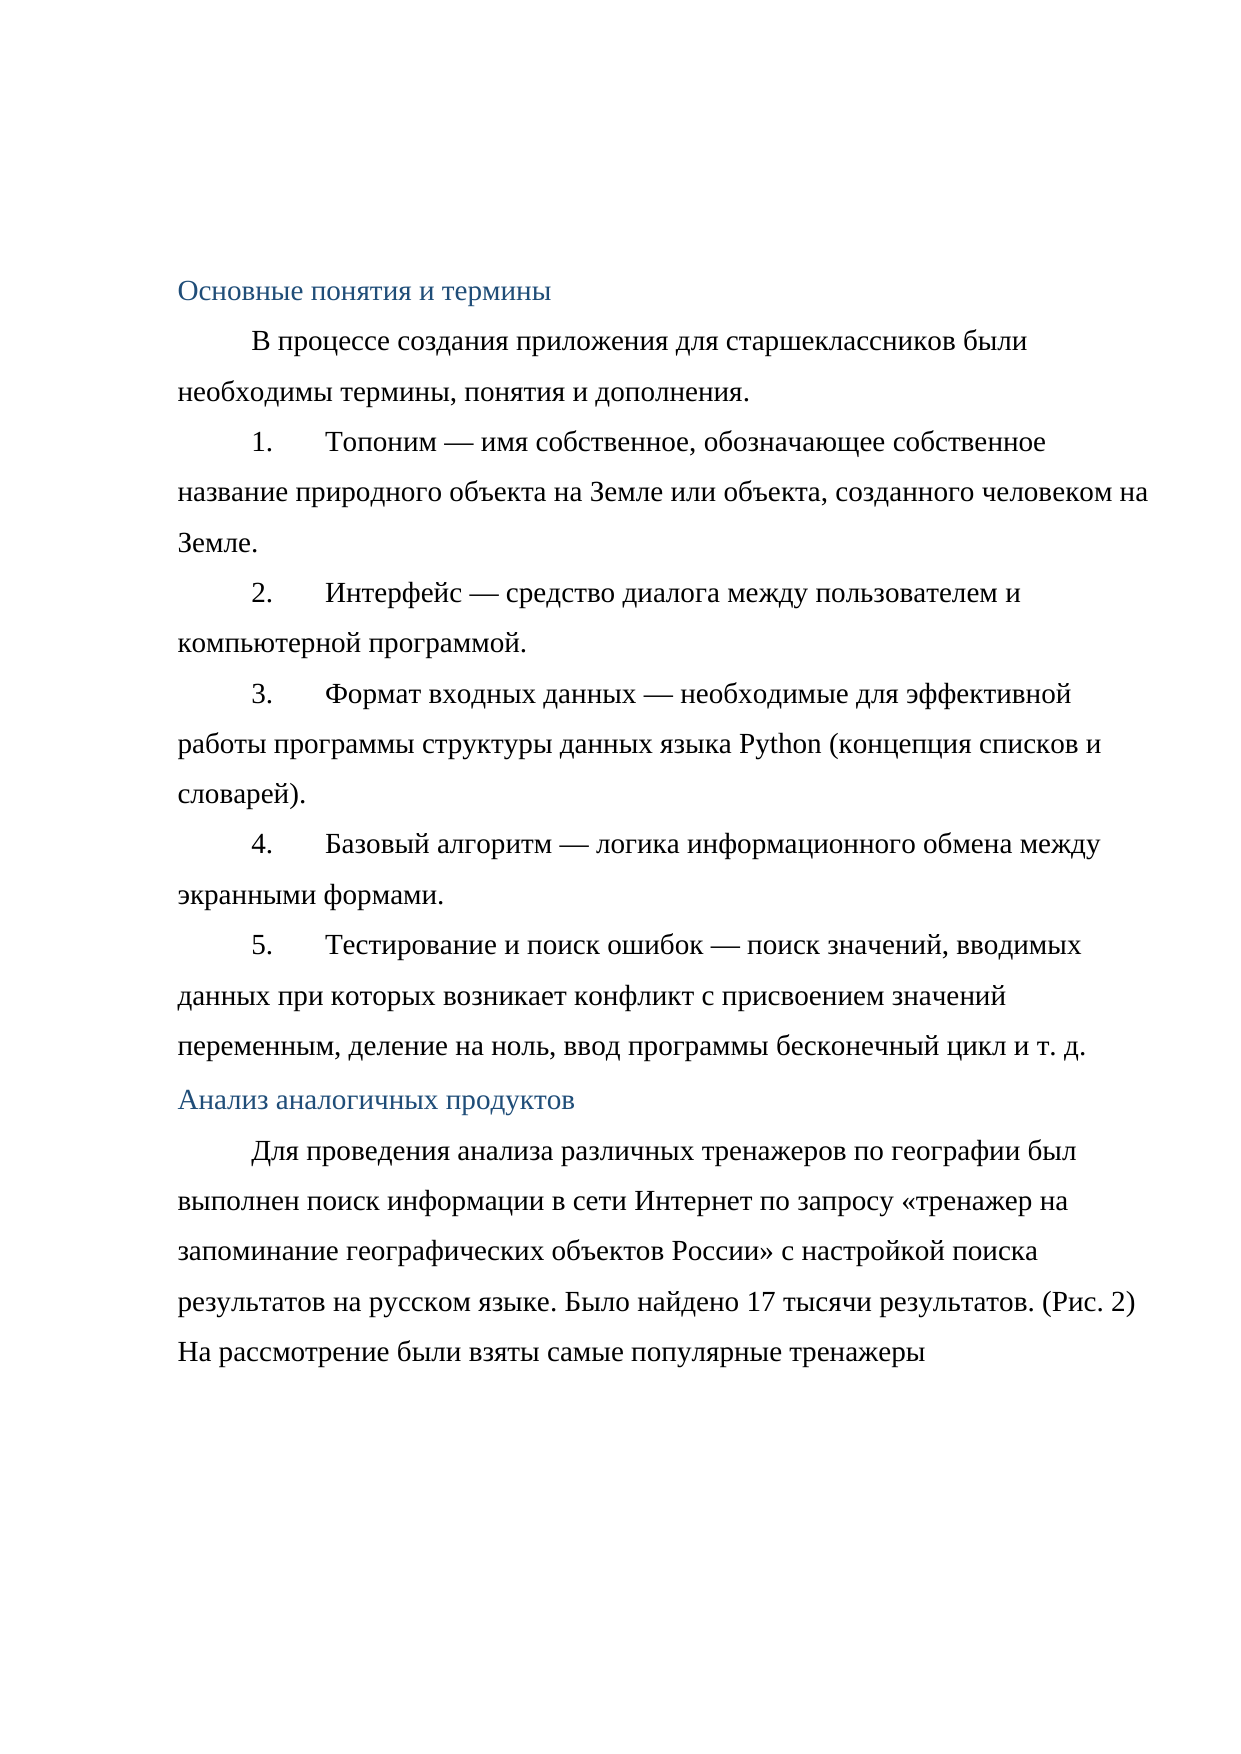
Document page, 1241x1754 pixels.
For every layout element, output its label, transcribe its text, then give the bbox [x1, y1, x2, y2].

subtitle Анализ аналогичных продуктов [177, 1082, 1152, 1116]
subtitle Основные понятия и термины [177, 273, 1152, 307]
text 5. Тестирование и поиск ошибок — поиск значений, вводимых данных при которых возникает конфликт с присвоением значений переменным, деление на ноль, ввод программы бесконечный цикл и т. д. [177, 927, 1152, 1061]
text 3. Формат входных данных — необходимые для эффективной работы программы структуры данных языка Python (концепция списков и словарей). [177, 676, 1152, 810]
text 1. Топоним — имя собственное, обозначающее собственное название природного объекта на Земле или объекта, созданного человеком на Земле. [177, 424, 1152, 558]
text 4. Базовый алгоритм — логика информационного обмена между экранными формами. [177, 827, 1152, 911]
text Для проведения анализа различных тренажеров по географии был выполнен поиск информации в сети Интернет по запросу «тренажер на запоминание географических объектов России» с настройкой поиска результатов на русском языке. Было найдено 17 тысячи результатов. (Рис. 2) На рассмотрение были взяты самые популярные тренажеры [177, 1133, 1152, 1367]
text В процессе создания приложения для старшеклассников были необходимы термины, понятия и дополнения. [177, 323, 1152, 407]
text 2. Интерфейс — средство диалога между пользователем и компьютерной программой. [177, 575, 1152, 659]
